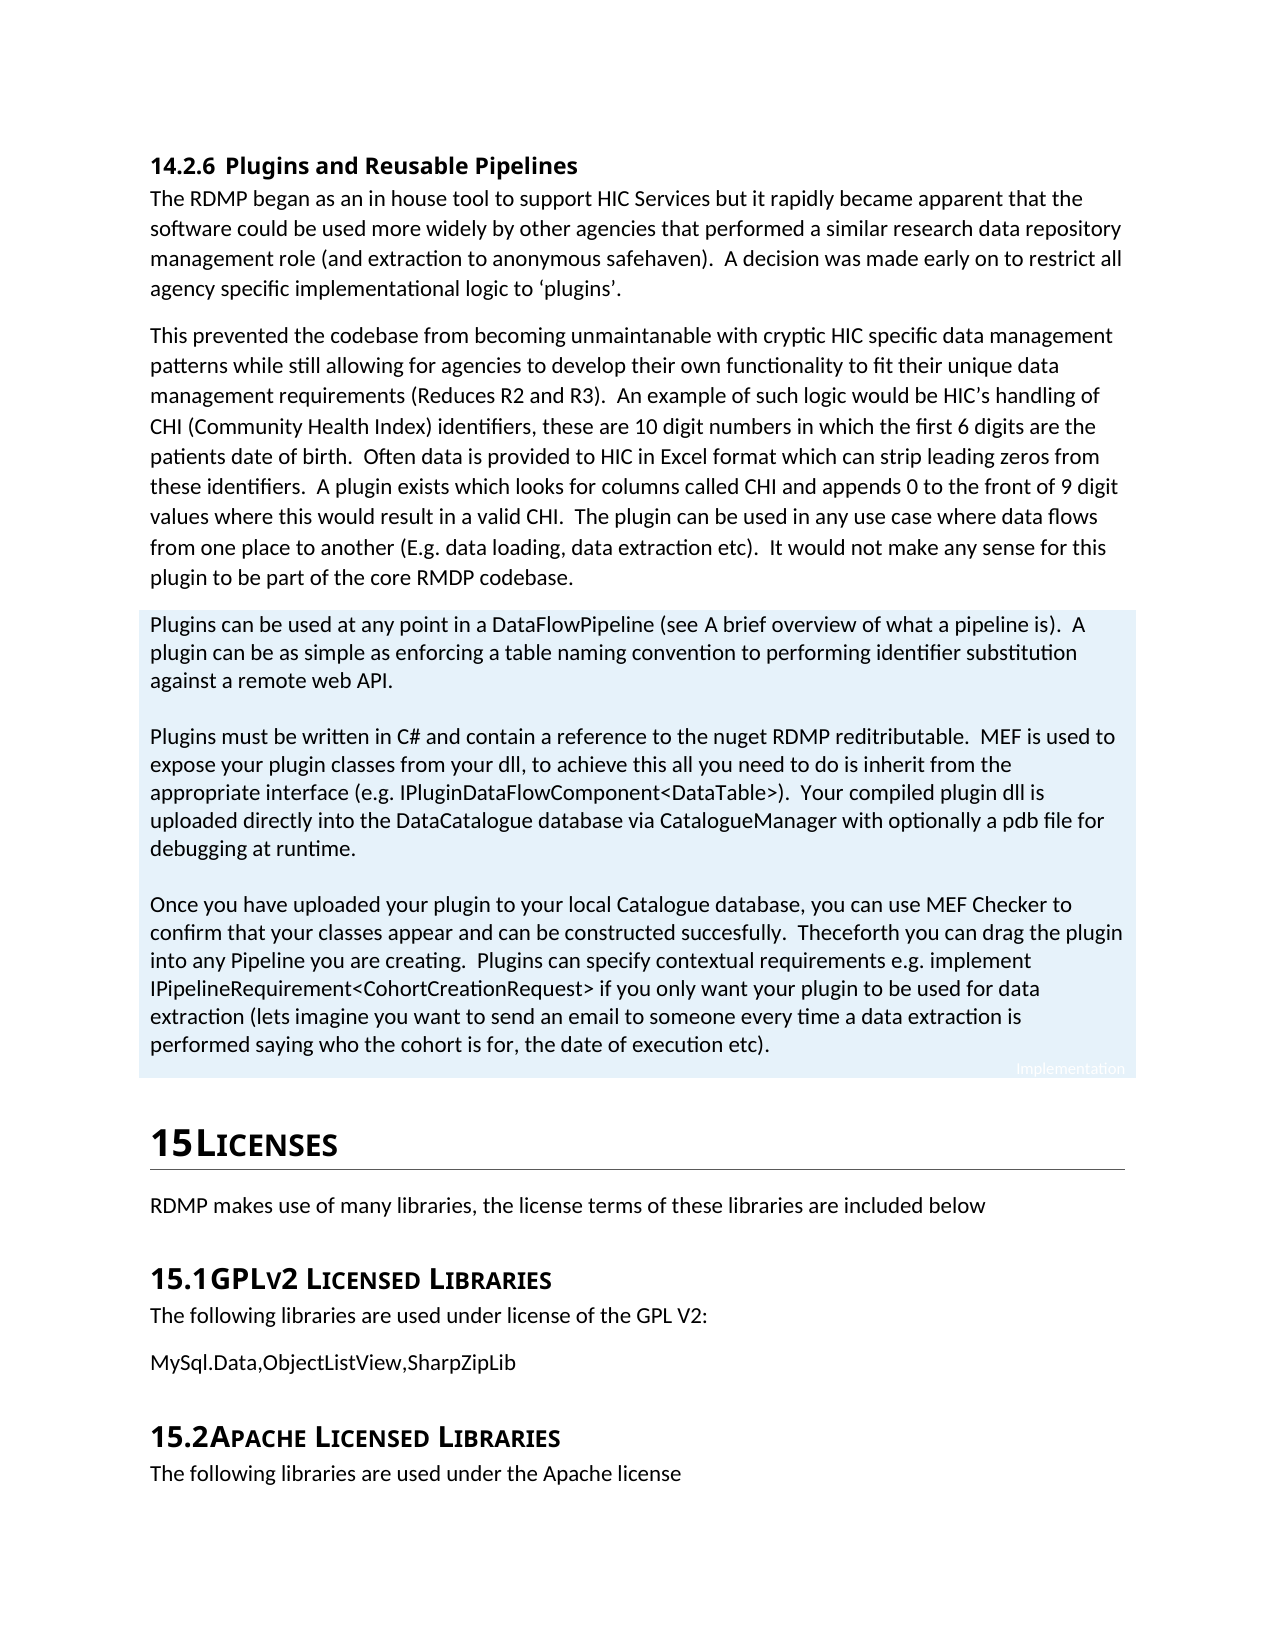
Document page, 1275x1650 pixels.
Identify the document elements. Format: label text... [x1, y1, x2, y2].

table_header Plugins can be used at any point in a DataFlowPipeline (see A brief overview of what a pipeline is). A plugin can be as simple as enforcing a table naming convention to performing identifier substitution against a remote web API. Plugins must be written in C# and contain a reference to the nuget RDMP reditributable. MEF is used to expose your plugin classes from your dll, to achieve this all you need to do is inherit from the appropriate interface (e.g. IPluginDataFlowComponent<DataTable>). Your compiled plugin dll is uploaded directly into the DataCatalogue database via CatalogueManager with optionally a pdb file for debugging at runtime. Once you have uploaded your plugin to your local Catalogue database, you can use MEF Checker to confirm that your classes appear and can be constructed succesfully. Theceforth you can drag the plugin into any Pipeline you are creating. Plugins can specify contextual requirements e.g. implement IPipelineRequirement<CohortCreationRequest> if you only want your plugin to be used for data extraction (lets imagine you want to send an email to someone every time a data extraction is performed saying who the cohort is for, the date of execution etc). Implementation [139, 610, 1136, 1078]
text MySql.Data,ObjectListView,SharpZipLib [150, 1348, 1125, 1376]
subtitle Licenses [150, 1116, 1125, 1169]
text The following libraries are used under license of the GPL V2: [150, 1301, 1125, 1329]
subtitle Plugins and Reusable Pipelines [150, 150, 1125, 181]
subtitle Apache Licensed Libraries [150, 1416, 1125, 1456]
text The following libraries are used under the Apache license [150, 1459, 1125, 1487]
text RDMP makes use of many libraries, the license terms of these libraries are included below [150, 1191, 1125, 1219]
text This prevented the codebase from becoming unmaintanable with cryptic HIC specific data management patterns while still allowing for agencies to develop their own functionality to fit their unique data management requirements (Reduces R2 and R3). An example of such logic would be HIC’s handling of CHI (Community Health Index) identifiers, these are 10 digit numbers in which the first 6 digits are the patients date of birth. Often data is provided to HIC in Excel format which can strip leading zeros from these identifiers. A plugin exists which looks for columns called CHI and appends 0 to the front of 9 digit values where this would result in a valid CHI. The plugin can be used in any use case where data flows from one place to another (E.g. data loading, data extraction etc). It would not make any sense for this plugin to be part of the core RMDP codebase. [150, 321, 1125, 591]
text The RDMP began as an in house tool to support HIC Services but it rapidly became apparent that the software could be used more widely by other agencies that performed a similar research data repository management role (and extraction to anonymous safehaven). A decision was made early on to restrict all agency specific implementational logic to ‘plugins’. [150, 184, 1125, 302]
subtitle GPLv2 Licensed Libraries [150, 1258, 1125, 1298]
